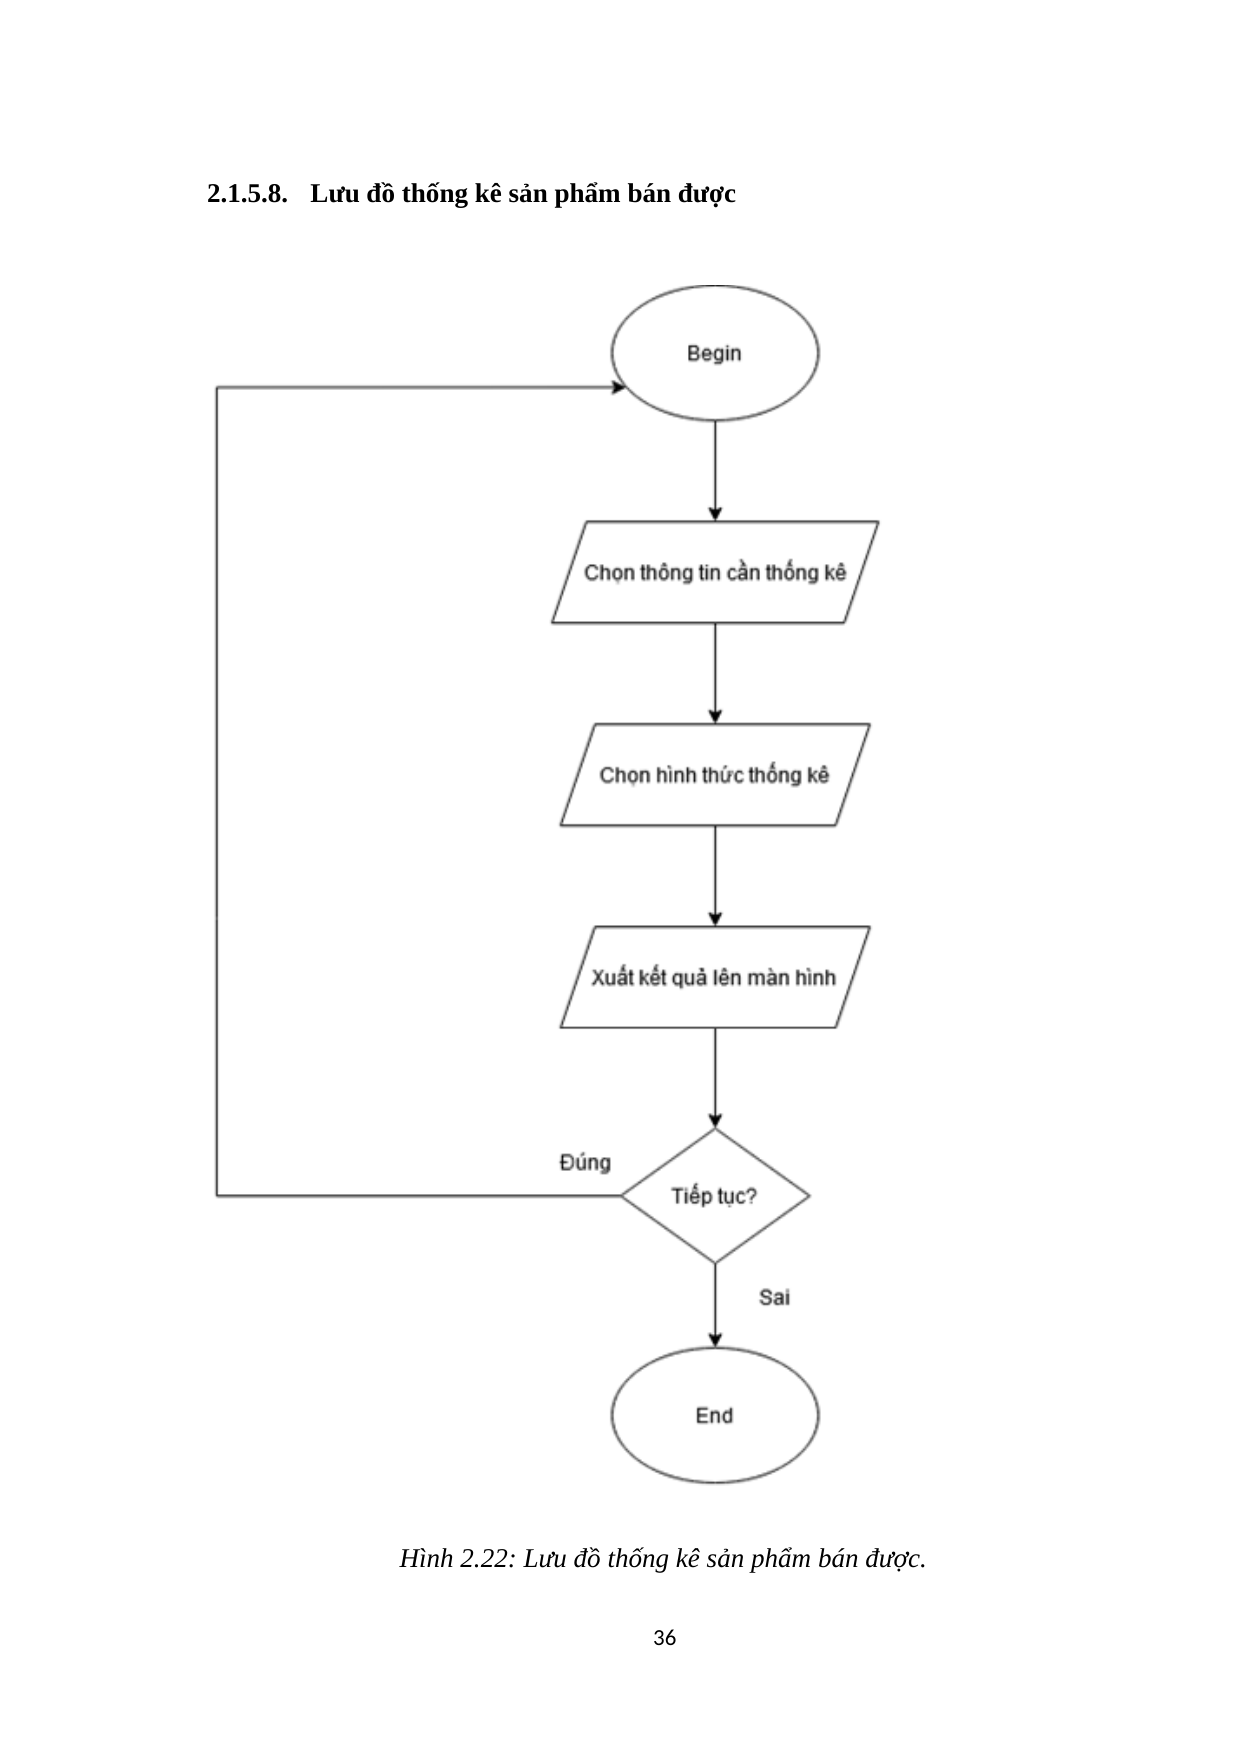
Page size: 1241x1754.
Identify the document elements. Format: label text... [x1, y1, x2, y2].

text Hình 2.22: Lưu đồ thống kê sản phẩm bán được. [207, 1542, 1122, 1573]
list Lưu đồ thống kê sản phẩm bán được [207, 177, 1122, 208]
picture [206, 285, 885, 1519]
